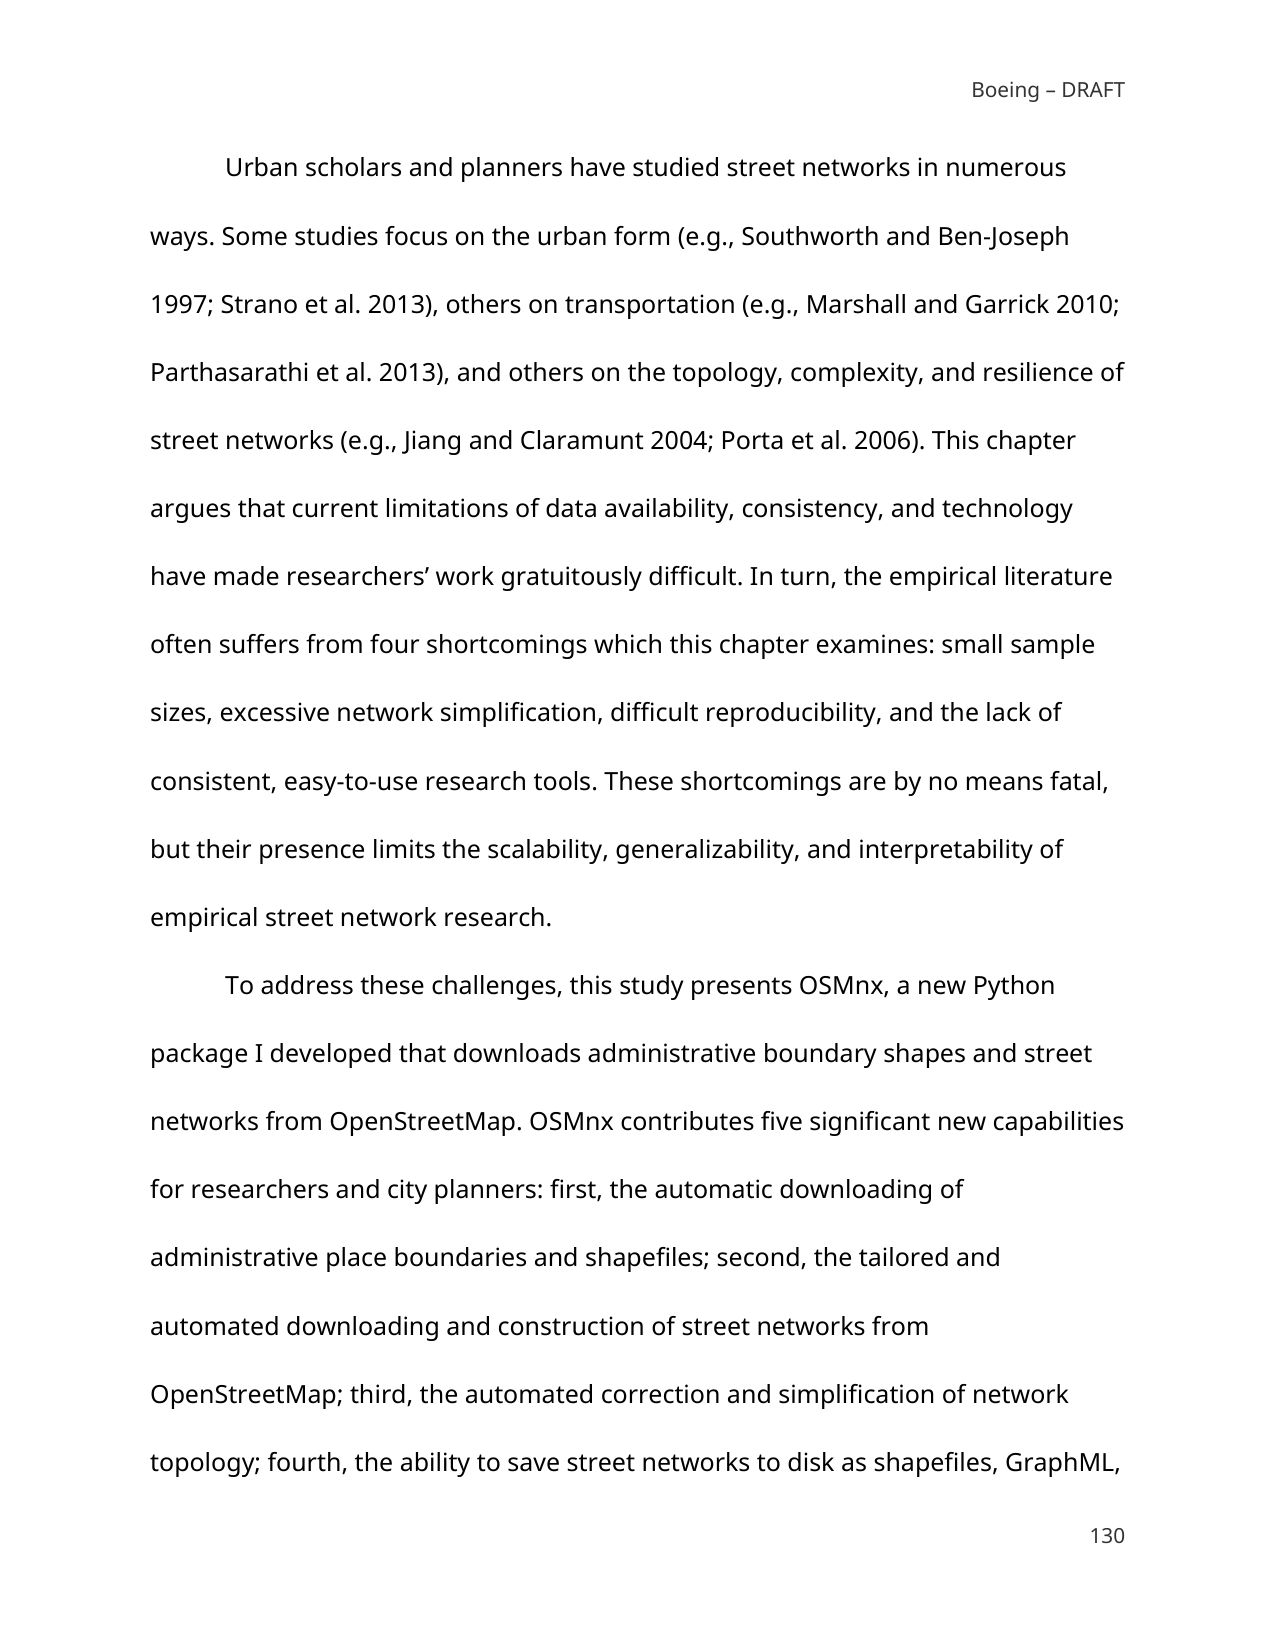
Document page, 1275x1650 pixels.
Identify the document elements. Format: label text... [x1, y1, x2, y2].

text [150, 967, 1125, 1478]
text Urban scholars and planners have studied street networks in numerous ways. Some studies focus on the urban form (e.g., Southworth and Ben-Joseph 1997; Strano et al. 2013), others on transportation (e.g., Marshall and Garrick 2010; Parthasarathi et al. 2013), and others on the topology, complexity, and resilience of street networks (e.g., Jiang and Claramunt 2004; Porta et al. 2006). This chapter argues that current limitations of data availability, consistency, and technology have made researchers’ work gratuitously difficult. In turn, the empirical literature often suffers from four shortcomings which this chapter examines: small sample sizes, excessive network simplification, difficult reproducibility, and the lack of consistent, easy-to-use research tools. These shortcomings are by no means fatal, but their presence limits the scalability, generalizability, and interpretability of empirical street network research. [150, 150, 1125, 933]
